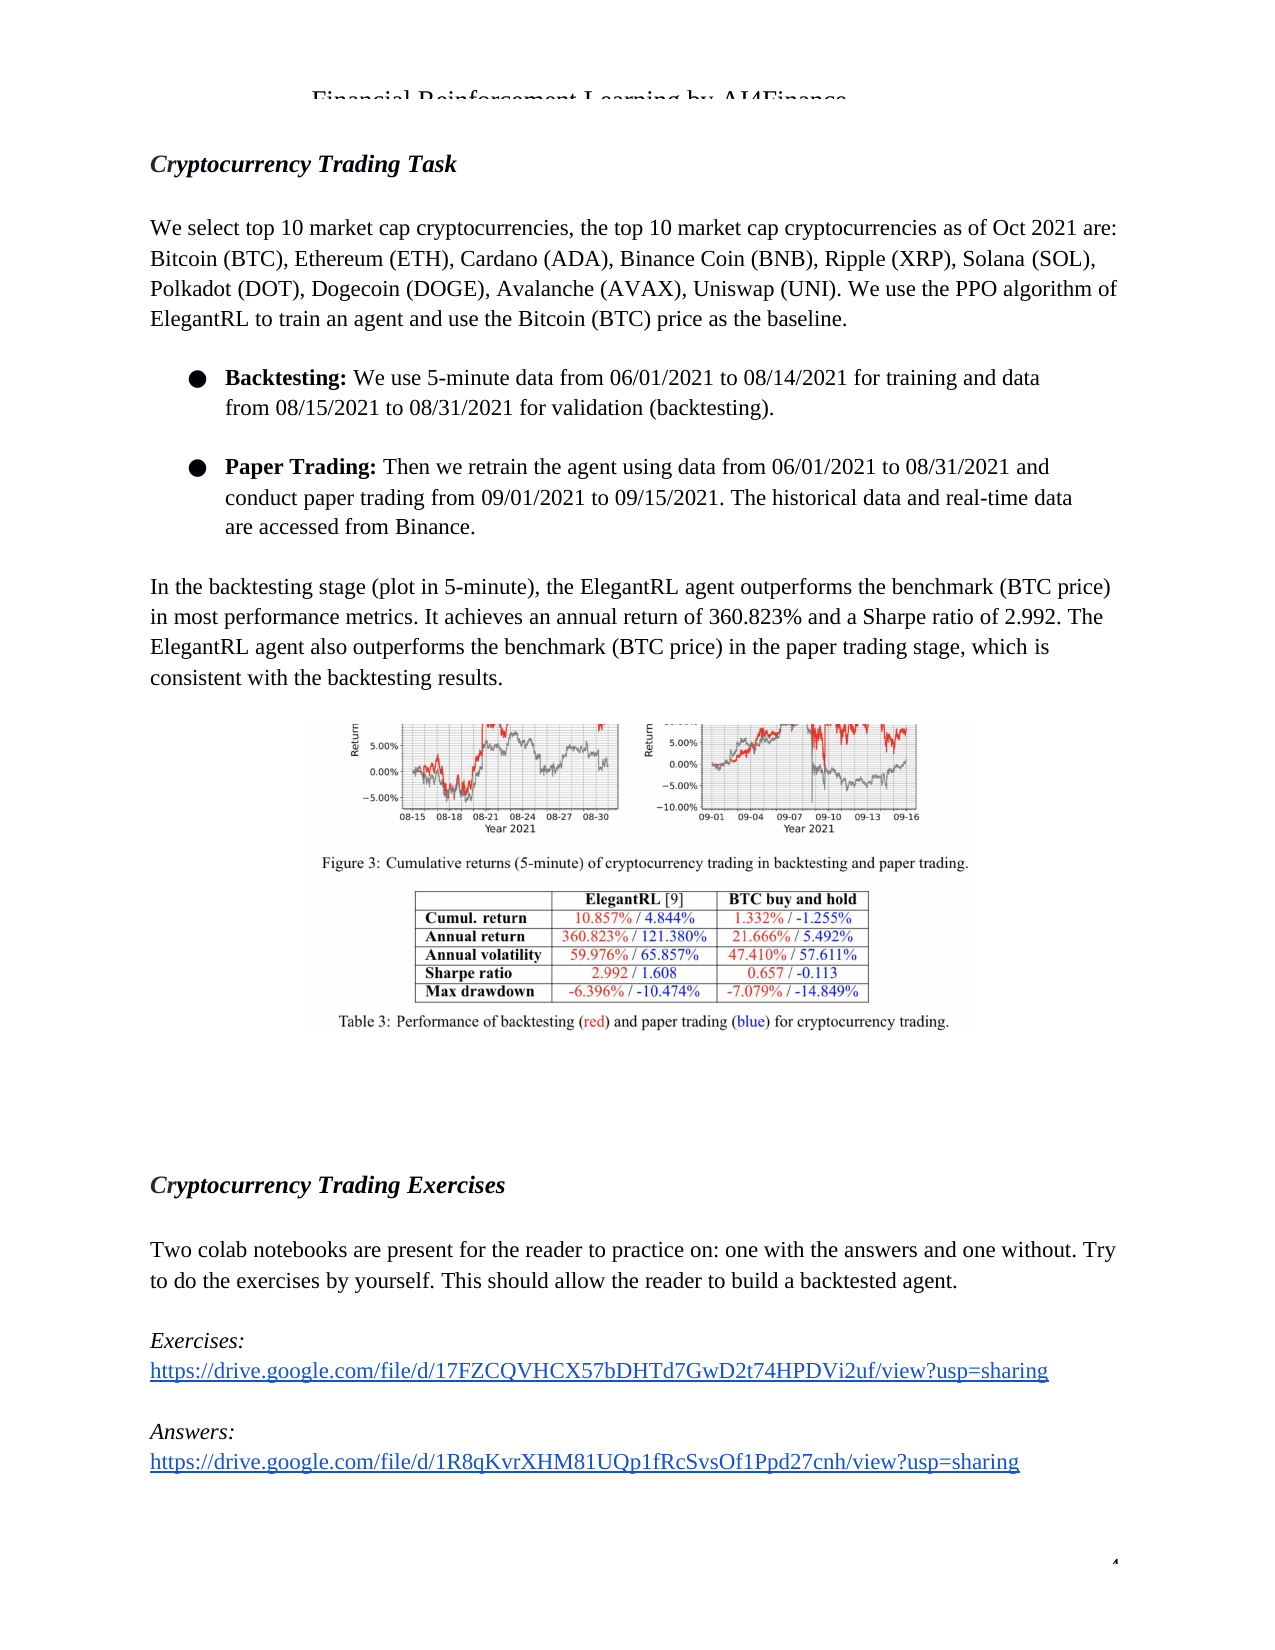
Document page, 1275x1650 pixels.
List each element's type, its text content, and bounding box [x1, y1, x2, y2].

text Two colab notebooks are present for the reader to practice on: one with the answers and one without. Try to do the exercises by yourself. This should allow the reader to build a backtested agent. [150, 1236, 1119, 1293]
text https://drive.google.com/file/d/1R8qKvrXHM81UQp1fRcSvsOf1Ppd27cnh/view?usp=sharing [150, 1448, 1119, 1475]
text Cryptocurrency Trading Exercises [150, 1171, 1119, 1199]
list Backtesting: We use 5-minute data from 06/01/2021 to 08/14/2021 for training and data from 08/15/2021 to 08/31/2021 for validation (backtesting). [187, 361, 1090, 420]
text Cryptocurrency Trading Task [150, 149, 1119, 177]
text We select top 10 market cap cryptocurrencies, the top 10 market cap cryptocurrencies as of Oct 2021 are: Bitcoin (BTC), Ethereum (ETH), Cardano (ADA), Binance Coin (BNB), Ripple (XRP), Solana (SOL), Polkadot (DOT), Dogecoin (DOGE), Avalanche (AVAX), Uniswap (UNI). We use the PPO algorithm of ElegantRL to train an agent and use the Bitcoin (BTC) price as the baseline. [150, 214, 1119, 331]
list Paper Trading: Then we retrain the agent using data from 06/01/2021 to 08/31/2021 and conduct paper trading from 09/01/2021 to 09/15/2021. The historical data and real-time data are accessed from Binance. [187, 450, 1105, 539]
text Answers: [150, 1418, 1119, 1444]
picture [306, 724, 974, 1033]
text In the backtesting stage (plot in 5-minute), the ElegantRL agent outperforms the benchmark (BTC price) in most performance metrics. It achieves an annual return of 360.823% and a Sharpe ratio of 2.992. The ElegantRL agent also outperforms the benchmark (BTC price) in the paper trading stage, which is consistent with the backtesting results. [150, 573, 1119, 690]
text Exercises: [150, 1327, 1119, 1354]
text https://drive.google.com/file/d/17FZCQVHCX57bDHTd7GwD2t74HPDVi2uf/view?usp=sharing [150, 1357, 1119, 1384]
